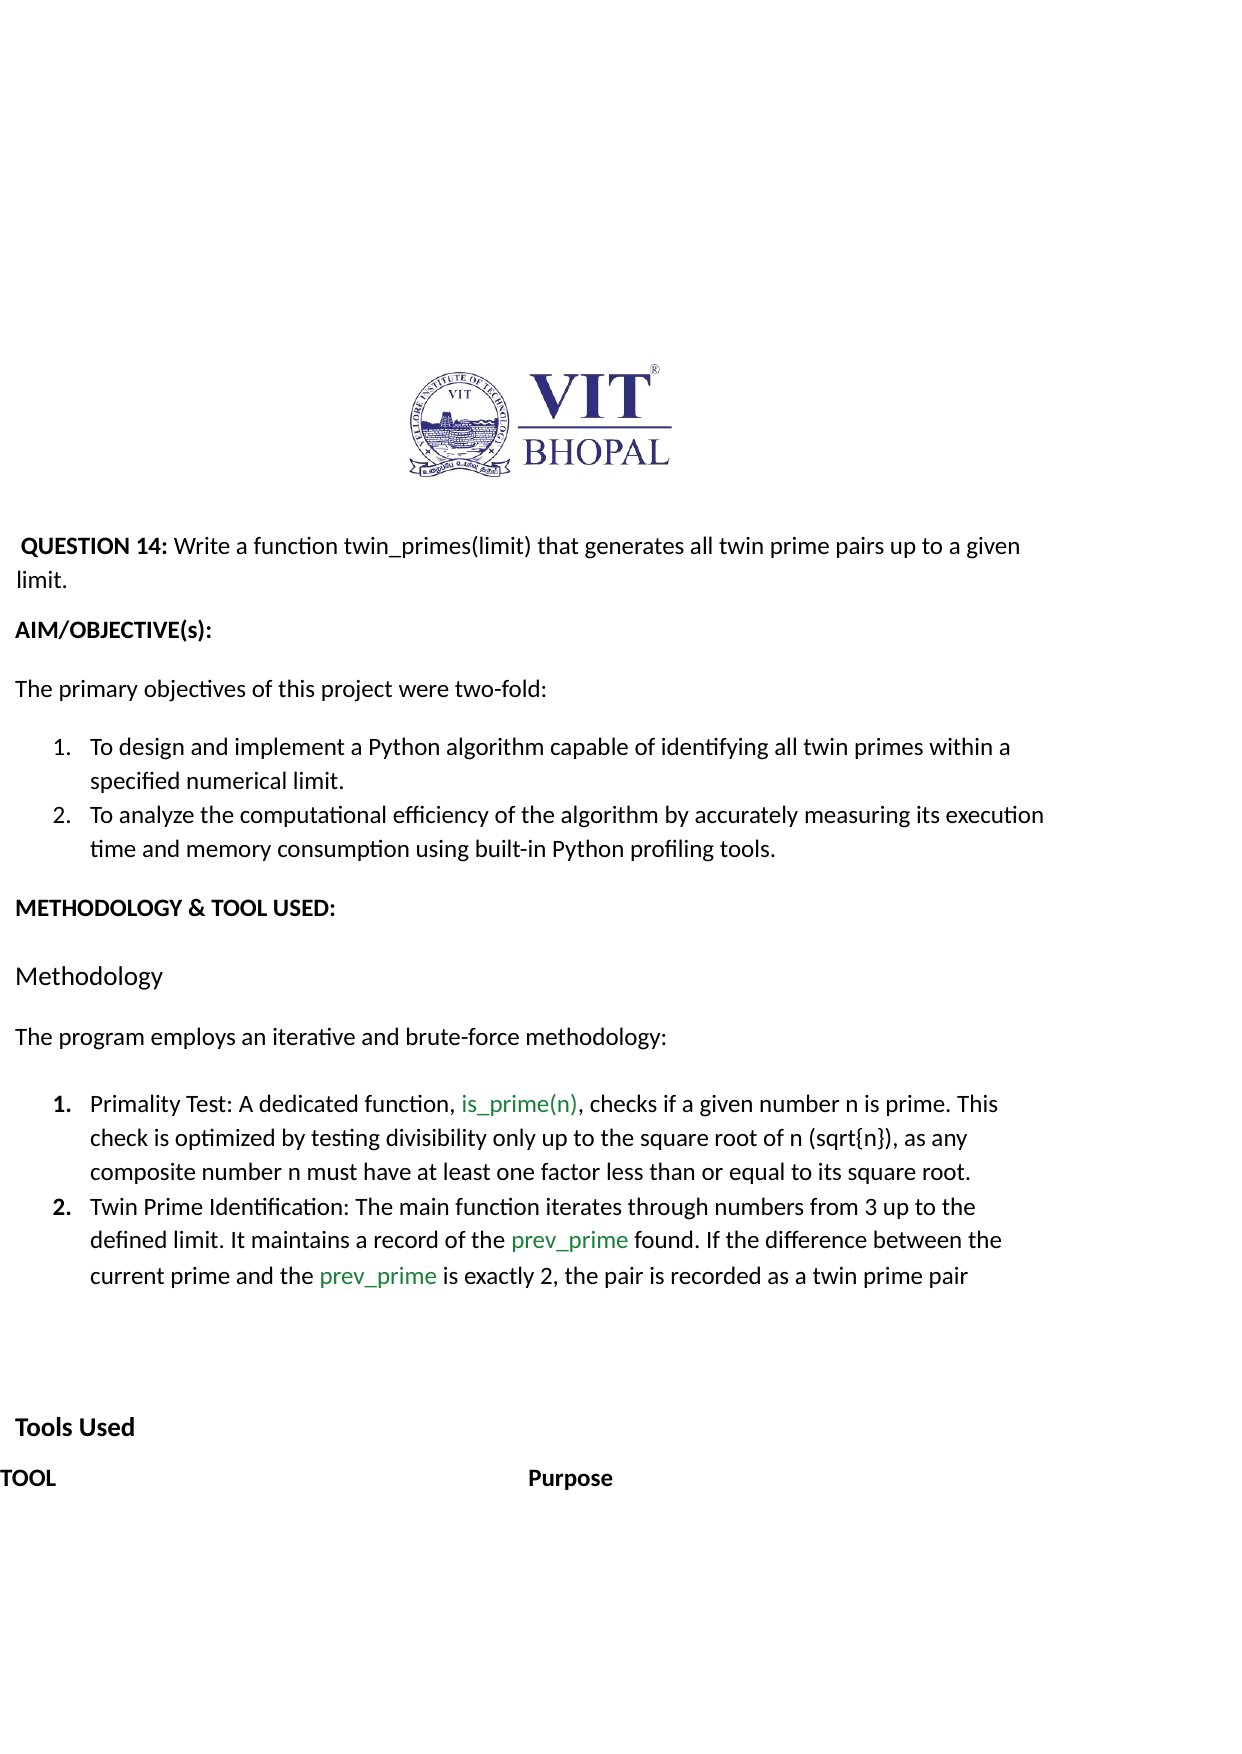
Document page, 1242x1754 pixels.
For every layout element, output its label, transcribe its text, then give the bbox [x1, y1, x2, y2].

list To design and implement a Python algorithm capable of identifying all twin primes within a specified numerical limit. [52, 732, 1077, 796]
list Primality Test: A dedicated function, is_prime(n), checks if a given number n is prime. This check is optimized by testing divisibility only up to the square root of n (sqrt{n}), as any composite number n must have at least one factor less than or equal to its square root. [52, 1088, 1051, 1187]
text Methodology [15, 959, 1150, 992]
text TOOL Purpose [0, 1462, 1192, 1493]
text QUESTION 14: Write a function twin_primes(limit) that generates all twin prime pairs up to a given limit. [15, 530, 1077, 594]
list To analyze the computational efficiency of the algorithm by accurately measuring its execution time and memory consumption using built-in Python profiling tools. [52, 799, 1077, 864]
text METHODOLOGY & TOOL USED: [15, 892, 1101, 922]
picture [409, 364, 672, 477]
list Twin Prime Identification: The main function iterates through numbers from 3 up to the defined limit. It maintains a record of the prev_prime found. If the difference between the current prime and the prev_prime is exactly 2, the pair is recorded as a twin prime pair [52, 1191, 1051, 1292]
text AIM/OBJECTIVE(s): [15, 614, 1101, 644]
subtitle Tools Used [15, 1410, 785, 1443]
text The primary objectives of this project were two-fold: [15, 673, 1077, 703]
text The program employs an iterative and brute-force methodology: [15, 1021, 1077, 1052]
